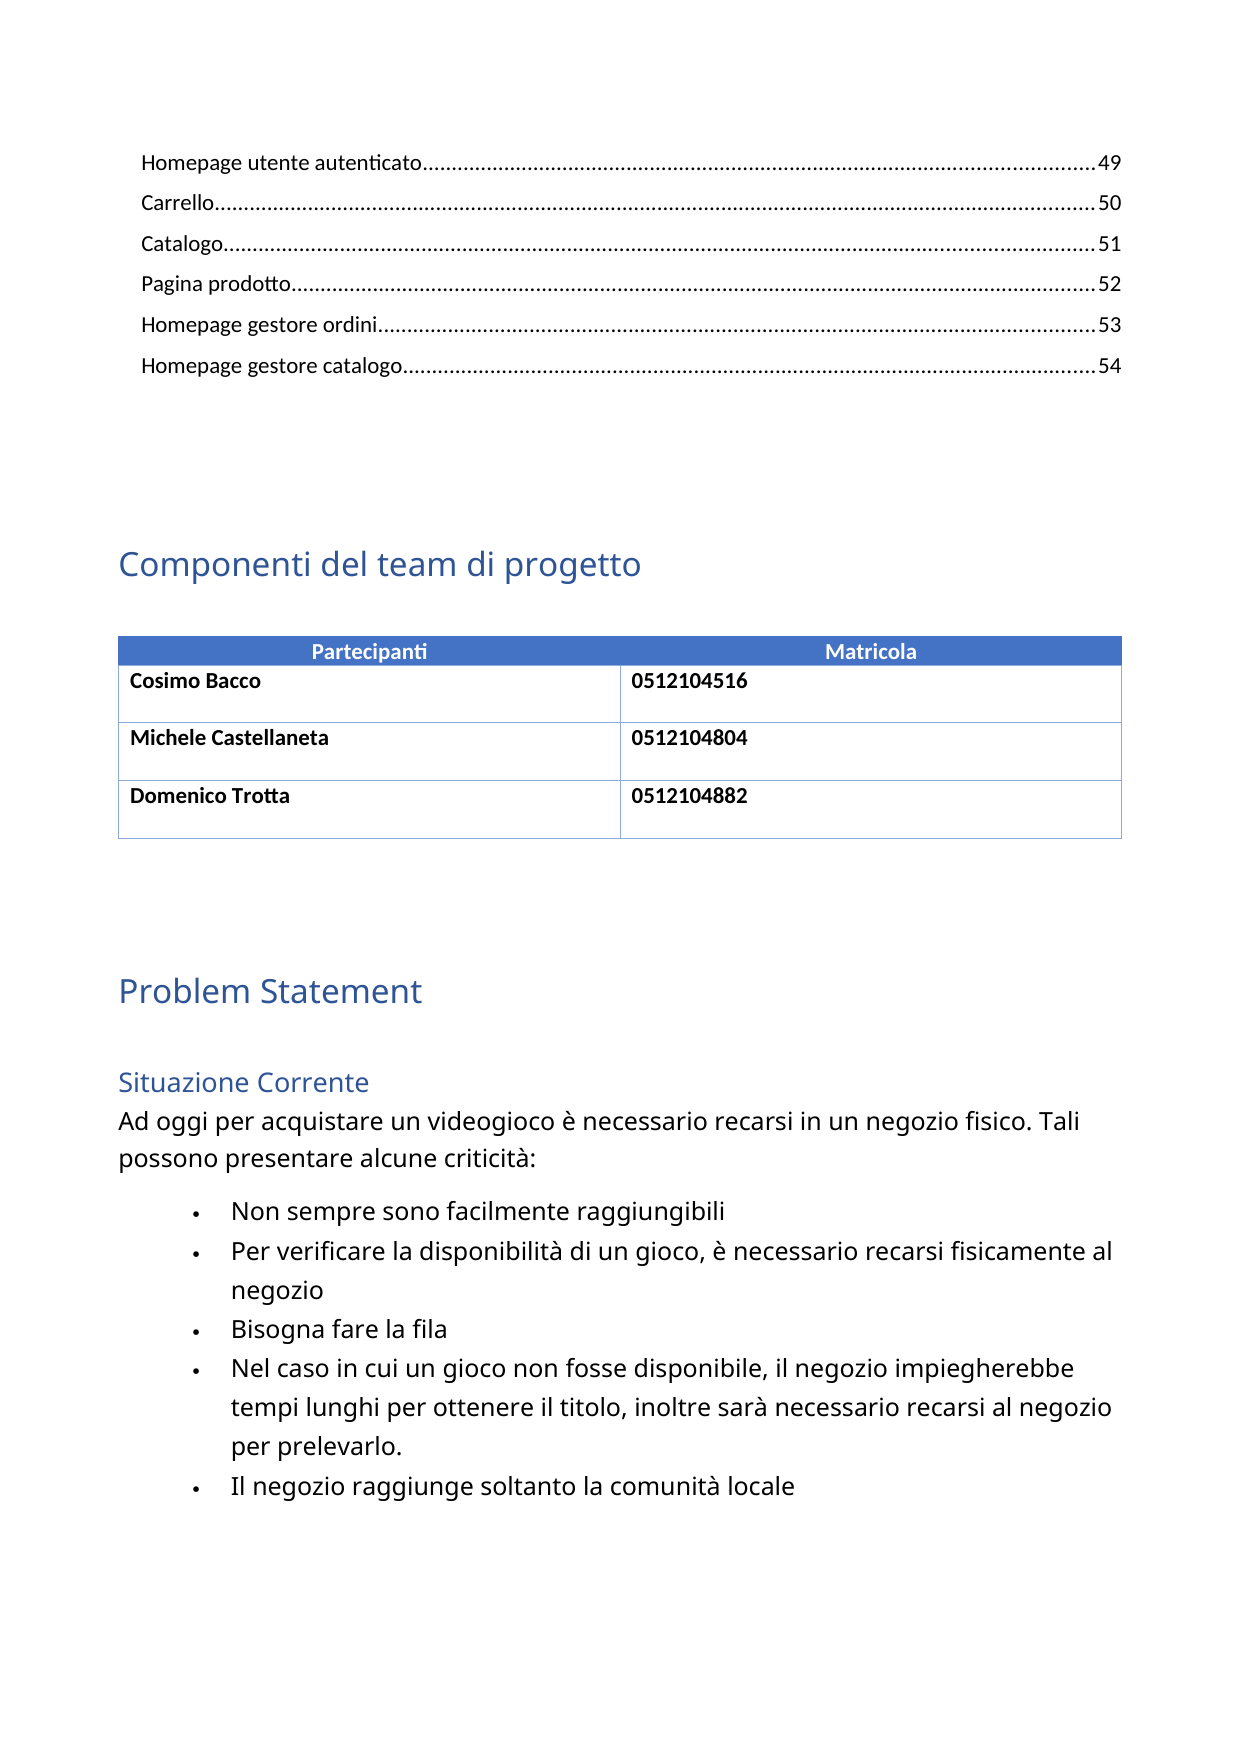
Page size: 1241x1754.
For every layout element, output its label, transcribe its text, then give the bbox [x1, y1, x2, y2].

table_cell Domenico Trotta [119, 781, 620, 838]
table_cell Michele Castellaneta [119, 723, 620, 780]
list Per verificare la disponibilità di un gioco, è necessario recarsi fisicamente al negozio [193, 1233, 1122, 1306]
text Ad oggi per acquistare un videogioco è necessario recarsi in un negozio fisico. Tali possono presentare alcune criticità: [118, 1104, 1122, 1174]
subtitle Problem Statement [118, 968, 1122, 1013]
table_header Partecipanti [119, 637, 620, 665]
subtitle Componenti del team di progetto [118, 540, 1122, 586]
table_cell 0512104804 [621, 723, 1121, 780]
list Nel caso in cui un gioco non fosse disponibile, il negozio impiegherebbe tempi lunghi per ottenere il titolo, inoltre sarà necessario recarsi al negozio per prelevarlo. [193, 1351, 1122, 1463]
list Il negozio raggiunge soltanto la comunità locale [193, 1468, 1122, 1502]
list Bisogna fare la fila [193, 1311, 1122, 1346]
list Non sempre sono facilmente raggiungibili [193, 1194, 1122, 1228]
table_header Matricola [621, 637, 1121, 665]
table_cell 0512104882 [621, 781, 1121, 838]
subtitle Situazione Corrente [118, 1064, 1122, 1101]
table_cell 0512104516 [621, 666, 1121, 722]
table_cell Cosimo Bacco [119, 666, 620, 722]
